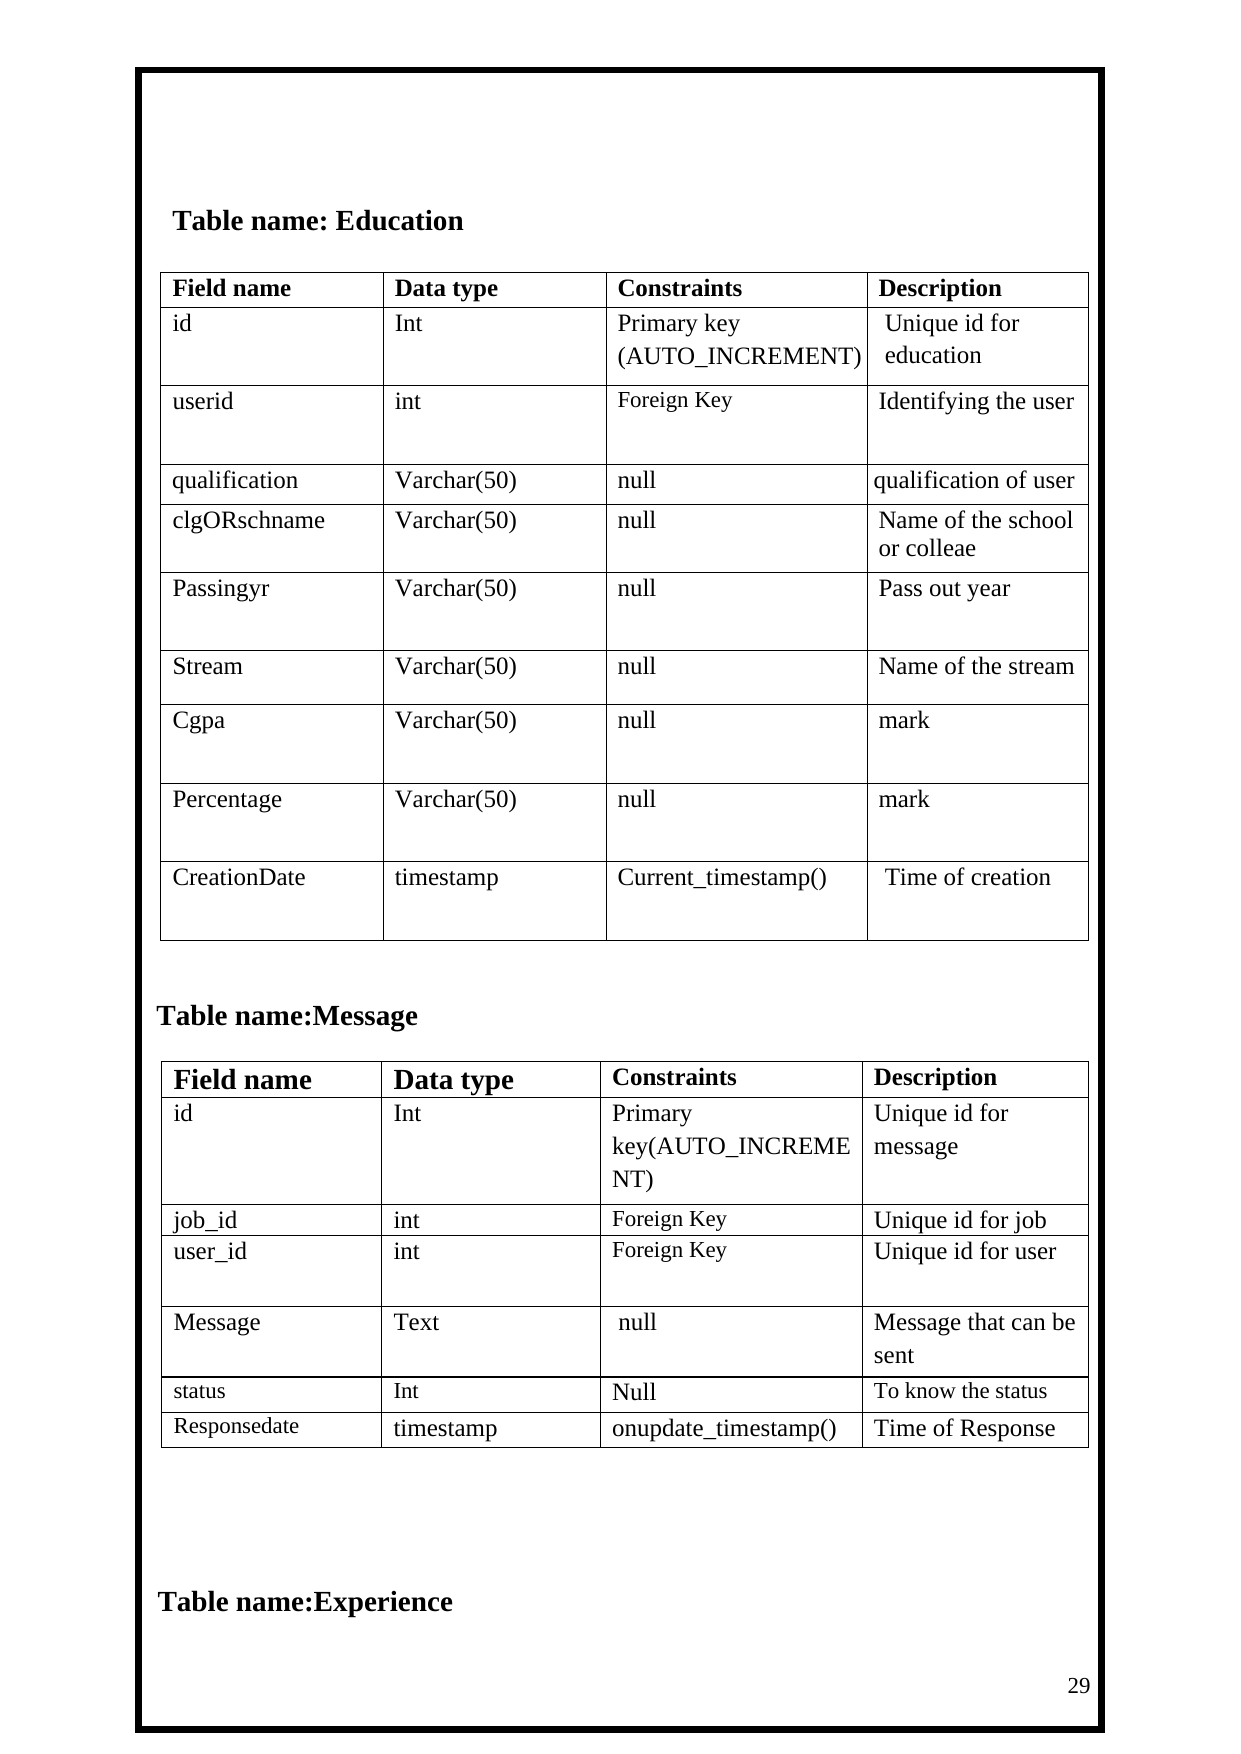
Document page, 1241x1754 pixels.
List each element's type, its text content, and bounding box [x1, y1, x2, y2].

table_cell Foreign Key [607, 386, 867, 464]
table_header Data type [382, 1062, 600, 1097]
table_cell Int [384, 308, 606, 385]
table_cell Primary key(AUTO_INCREME NT) [601, 1098, 862, 1204]
table_cell onupdate_timestamp() [601, 1413, 862, 1447]
table_cell Null [601, 1378, 862, 1412]
table_cell mark [868, 705, 1088, 783]
table_cell timestamp [382, 1413, 600, 1447]
table_cell Responsedate [162, 1413, 381, 1447]
table_cell Varchar(50) [384, 705, 606, 783]
table_cell null [607, 705, 867, 783]
table_cell Int [382, 1378, 600, 1412]
table_header Data type [384, 273, 606, 307]
table_header Description [863, 1062, 1088, 1097]
table_cell Primary key (AUTO_INCREMENT) [607, 308, 867, 385]
table_cell user_id [162, 1236, 381, 1306]
table_cell status [162, 1378, 381, 1412]
table_cell Unique id for job [863, 1205, 1088, 1235]
table_header Constraints [607, 273, 867, 307]
table_header Field name [162, 1062, 381, 1097]
table_cell Time of creation [868, 862, 1088, 940]
table_cell Current_timestamp() [607, 862, 867, 940]
table_cell qualification of user [868, 465, 1088, 504]
table_cell Unique id for education [868, 308, 1088, 385]
table_cell Unique id for message [863, 1098, 1088, 1204]
table_header Description [868, 273, 1088, 307]
table_cell Message that can be sent [863, 1307, 1088, 1376]
table_cell clgORschname [161, 505, 383, 572]
table_cell null [607, 465, 867, 504]
table_cell null [607, 784, 867, 861]
table_cell qualification [161, 465, 383, 504]
table_cell int [384, 386, 606, 464]
table_cell Unique id for user [863, 1236, 1088, 1306]
table_cell Varchar(50) [384, 505, 606, 572]
table_cell Varchar(50) [384, 784, 606, 861]
table_cell To know the status [863, 1378, 1088, 1412]
table_cell Varchar(50) [384, 573, 606, 650]
table_cell null [601, 1307, 862, 1376]
table_cell CreationDate [161, 862, 383, 940]
table_cell timestamp [384, 862, 606, 940]
table_cell mark [868, 784, 1088, 861]
table_cell Stream [161, 651, 383, 704]
table_cell Time of Response [863, 1413, 1088, 1447]
text Table name: Education [165, 203, 1090, 237]
table_cell userid [161, 386, 383, 464]
text Table name:Message [150, 998, 1031, 1032]
table_cell Name of the stream [868, 651, 1088, 704]
table_cell Varchar(50) [384, 465, 606, 504]
table_cell Foreign Key [601, 1205, 862, 1235]
table_cell Varchar(50) [384, 651, 606, 704]
table_header Field name [161, 273, 383, 307]
table_cell Text [382, 1307, 600, 1376]
table_cell Passingyr [161, 573, 383, 650]
table_cell id [161, 308, 383, 385]
table_cell null [607, 573, 867, 650]
table_cell null [607, 651, 867, 704]
table_cell id [162, 1098, 381, 1204]
table_cell Foreign Key [601, 1236, 862, 1306]
table_cell Message [162, 1307, 381, 1376]
table_cell int [382, 1236, 600, 1306]
table_cell job_id [162, 1205, 381, 1235]
table_header Constraints [601, 1062, 862, 1097]
table_cell Name of the school or colleae [868, 505, 1088, 572]
table_cell Int [382, 1098, 600, 1204]
table_cell Cgpa [161, 705, 383, 783]
table_cell Identifying the user [868, 386, 1088, 464]
table_cell Percentage [161, 784, 383, 861]
table_cell null [607, 505, 867, 572]
table_cell int [382, 1205, 600, 1235]
text Table name:Experience [150, 1584, 1090, 1617]
table_cell Pass out year [868, 573, 1088, 650]
